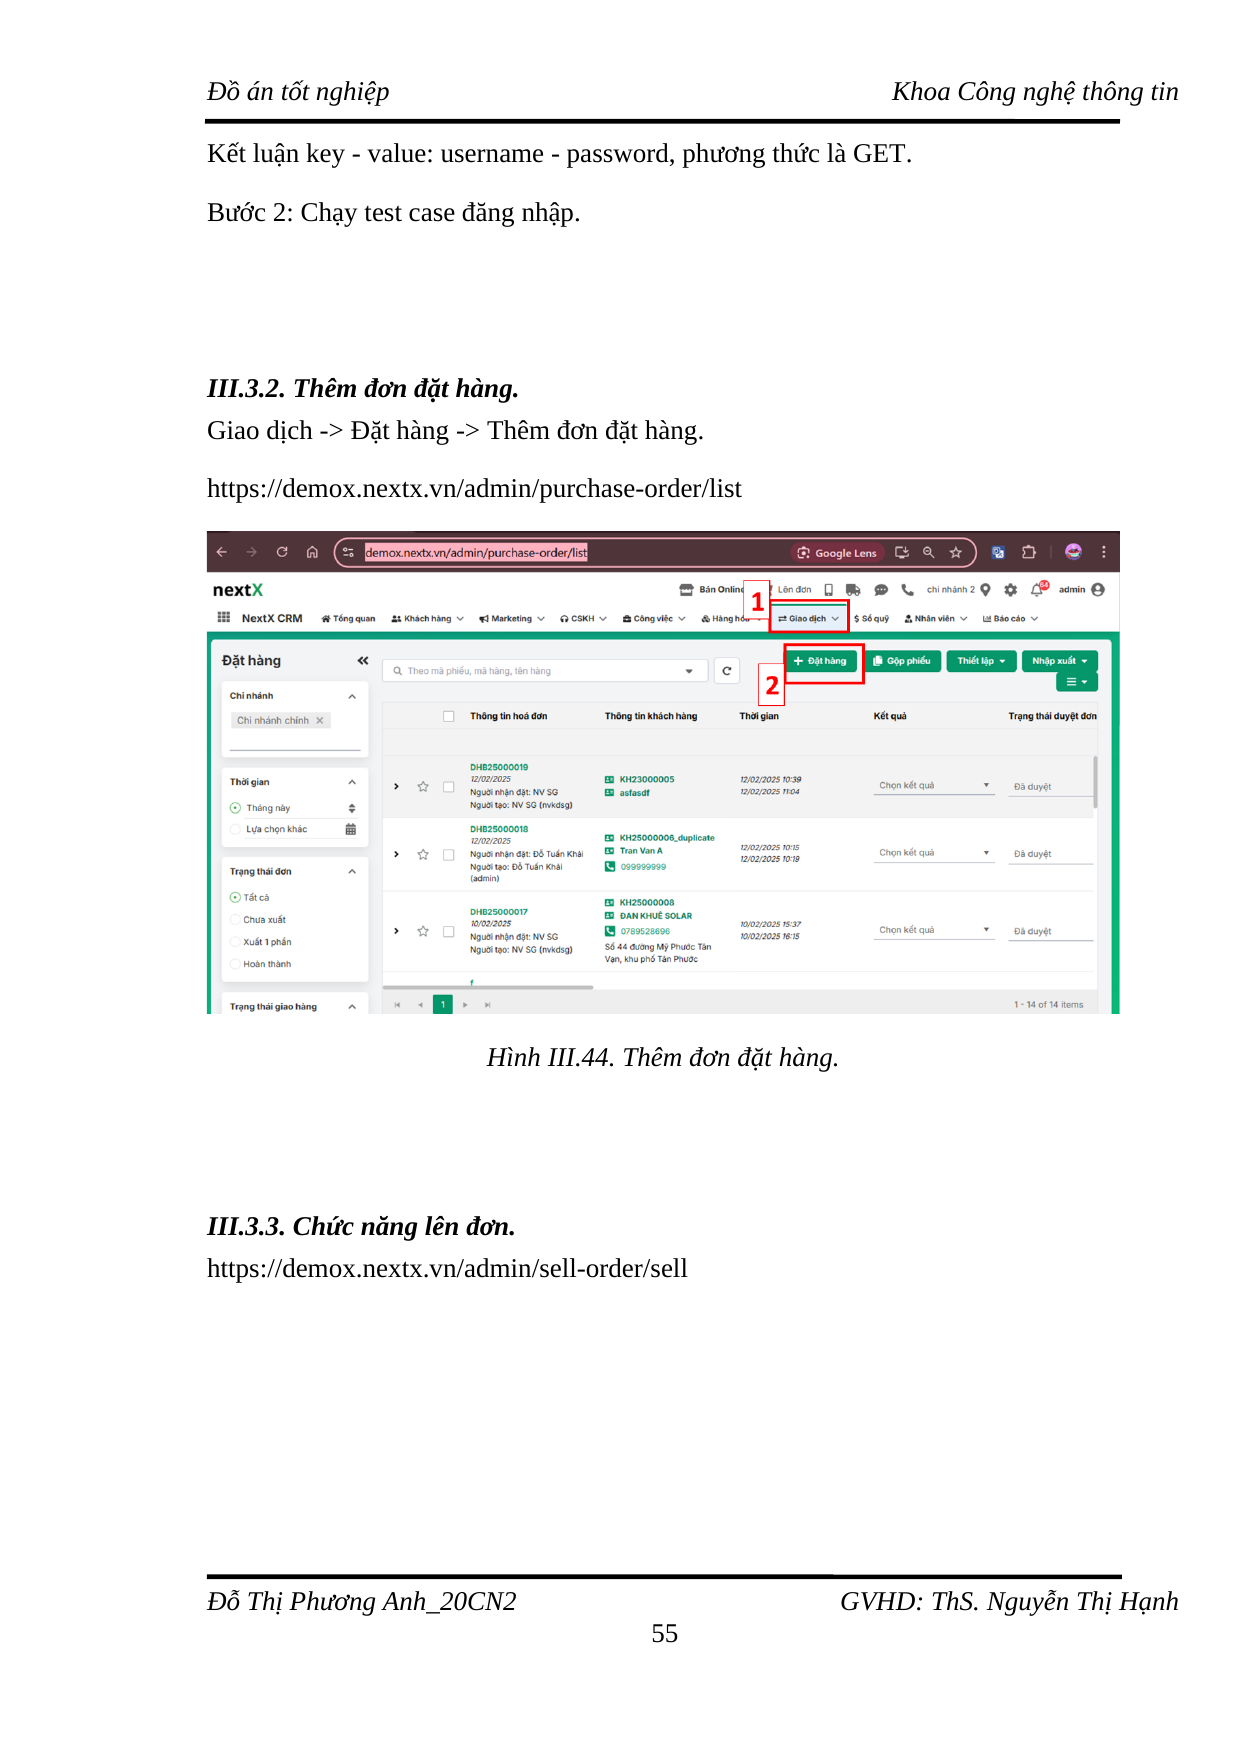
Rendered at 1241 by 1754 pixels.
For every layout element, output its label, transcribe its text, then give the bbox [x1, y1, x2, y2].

picture [206, 531, 1120, 1014]
text Giao dịch -> Đặt hàng -> Thêm đơn đặt hàng. [207, 414, 1122, 445]
subtitle Chức năng lên đơn. [207, 1211, 1122, 1242]
subtitle Thêm đơn đặt hàng. [207, 372, 1122, 403]
text https://demox.nextx.vn/admin/purchase-order/list [207, 472, 1122, 504]
text https://demox.nextx.vn/admin/sell-order/sell [207, 1252, 1122, 1284]
text Bước 2: Chạy test case đăng nhập. [207, 196, 1122, 227]
text Kết luận key - value: username - password, phương thức là GET. [207, 137, 1122, 168]
